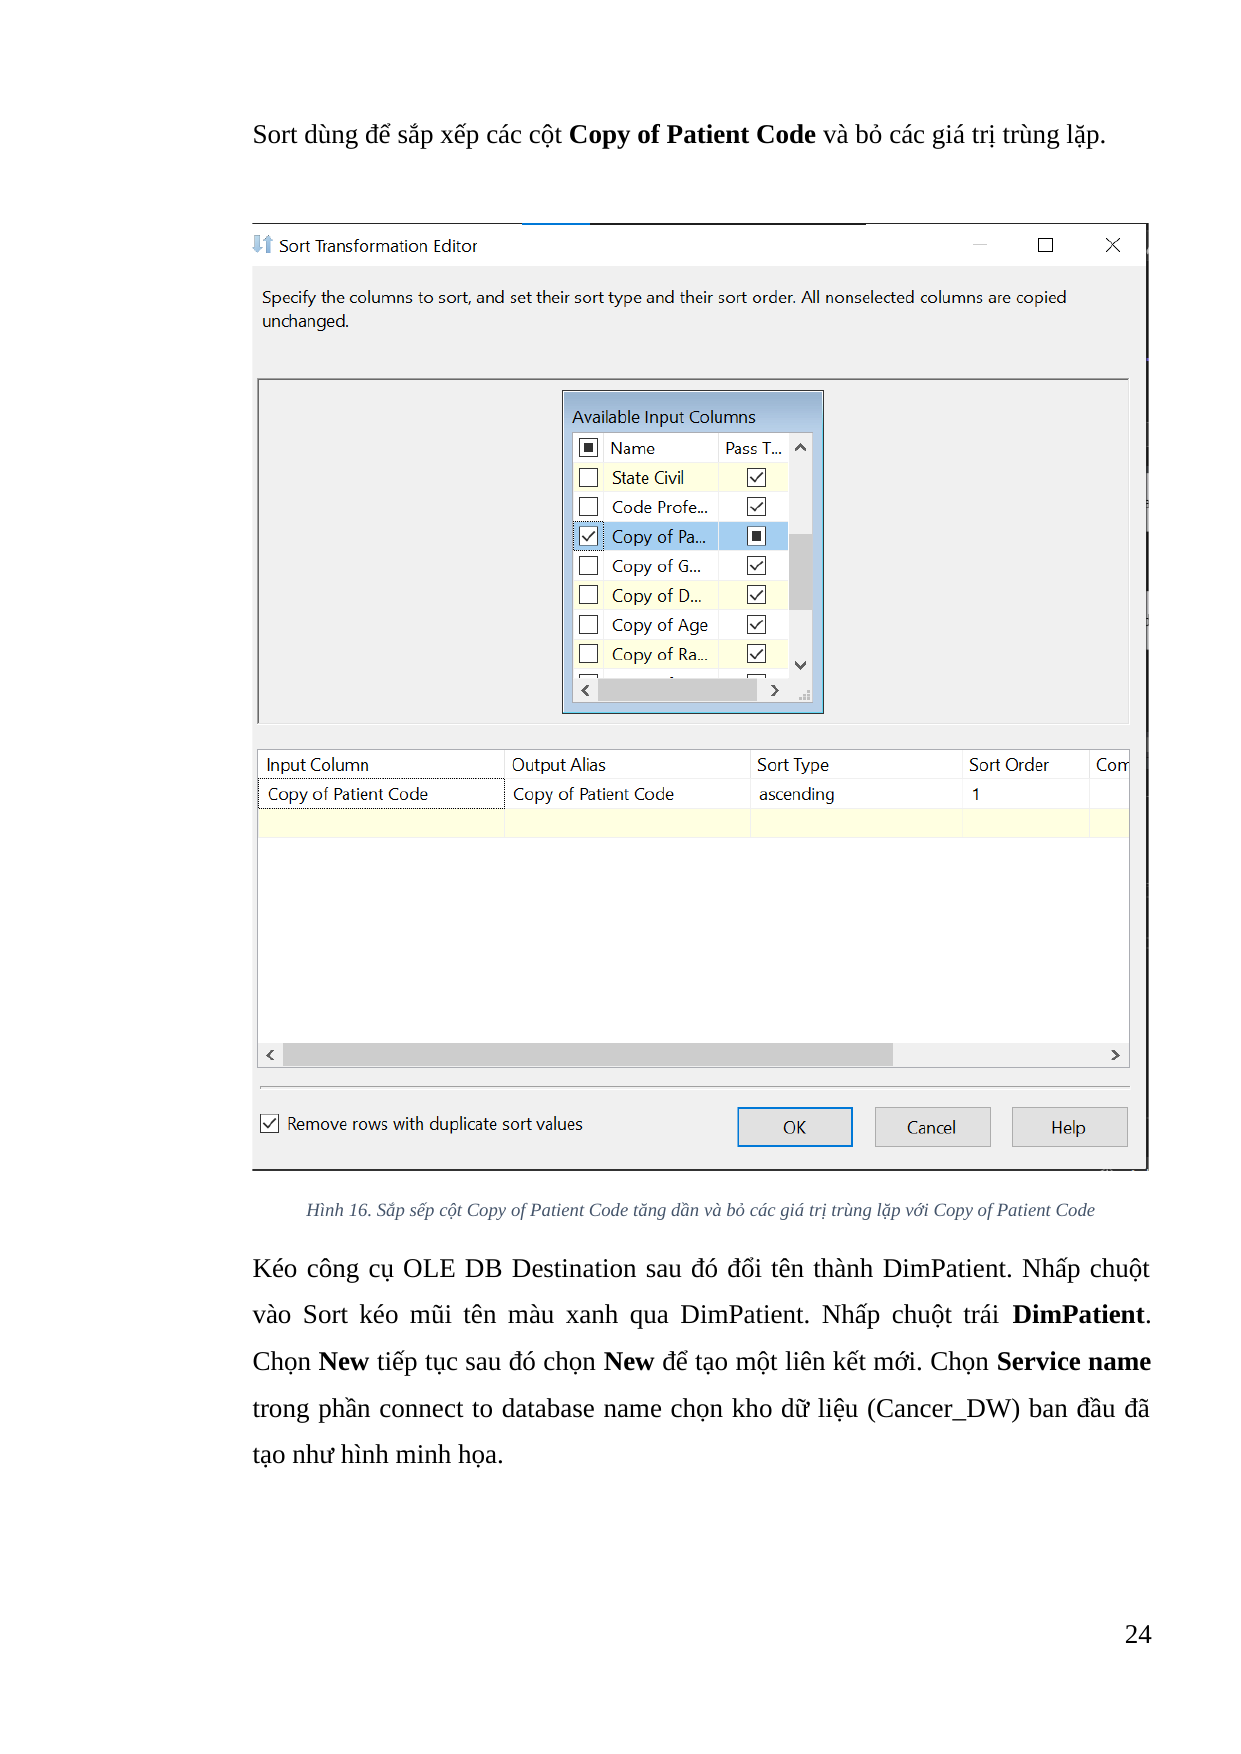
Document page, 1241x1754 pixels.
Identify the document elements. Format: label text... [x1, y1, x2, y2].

text Kéo công cụ OLE DB Destination sau đó đổi tên thành DimPatient. Nhấp chuột vào Sort kéo mũi tên màu xanh qua DimPatient. Nhấp chuột trái DimPatient. Chọn New tiếp tục sau đó chọn New để tạo một liên kết mới. Chọn Service name trong phần connect to database name chọn kho dữ liệu (Cancer_DW) ban đầu đã tạo như hình minh họa. [252, 1252, 1152, 1470]
text Sort dùng để sắp xếp các cột Copy of Patient Code và bỏ các giá trị trùng lặp. [252, 118, 1152, 149]
text Hình 16. Sắp sếp cột Copy of Patient Code tăng dần và bỏ các giá trị trùng lặp với Copy of Patient Code [252, 1199, 1152, 1220]
picture [252, 223, 1149, 1171]
